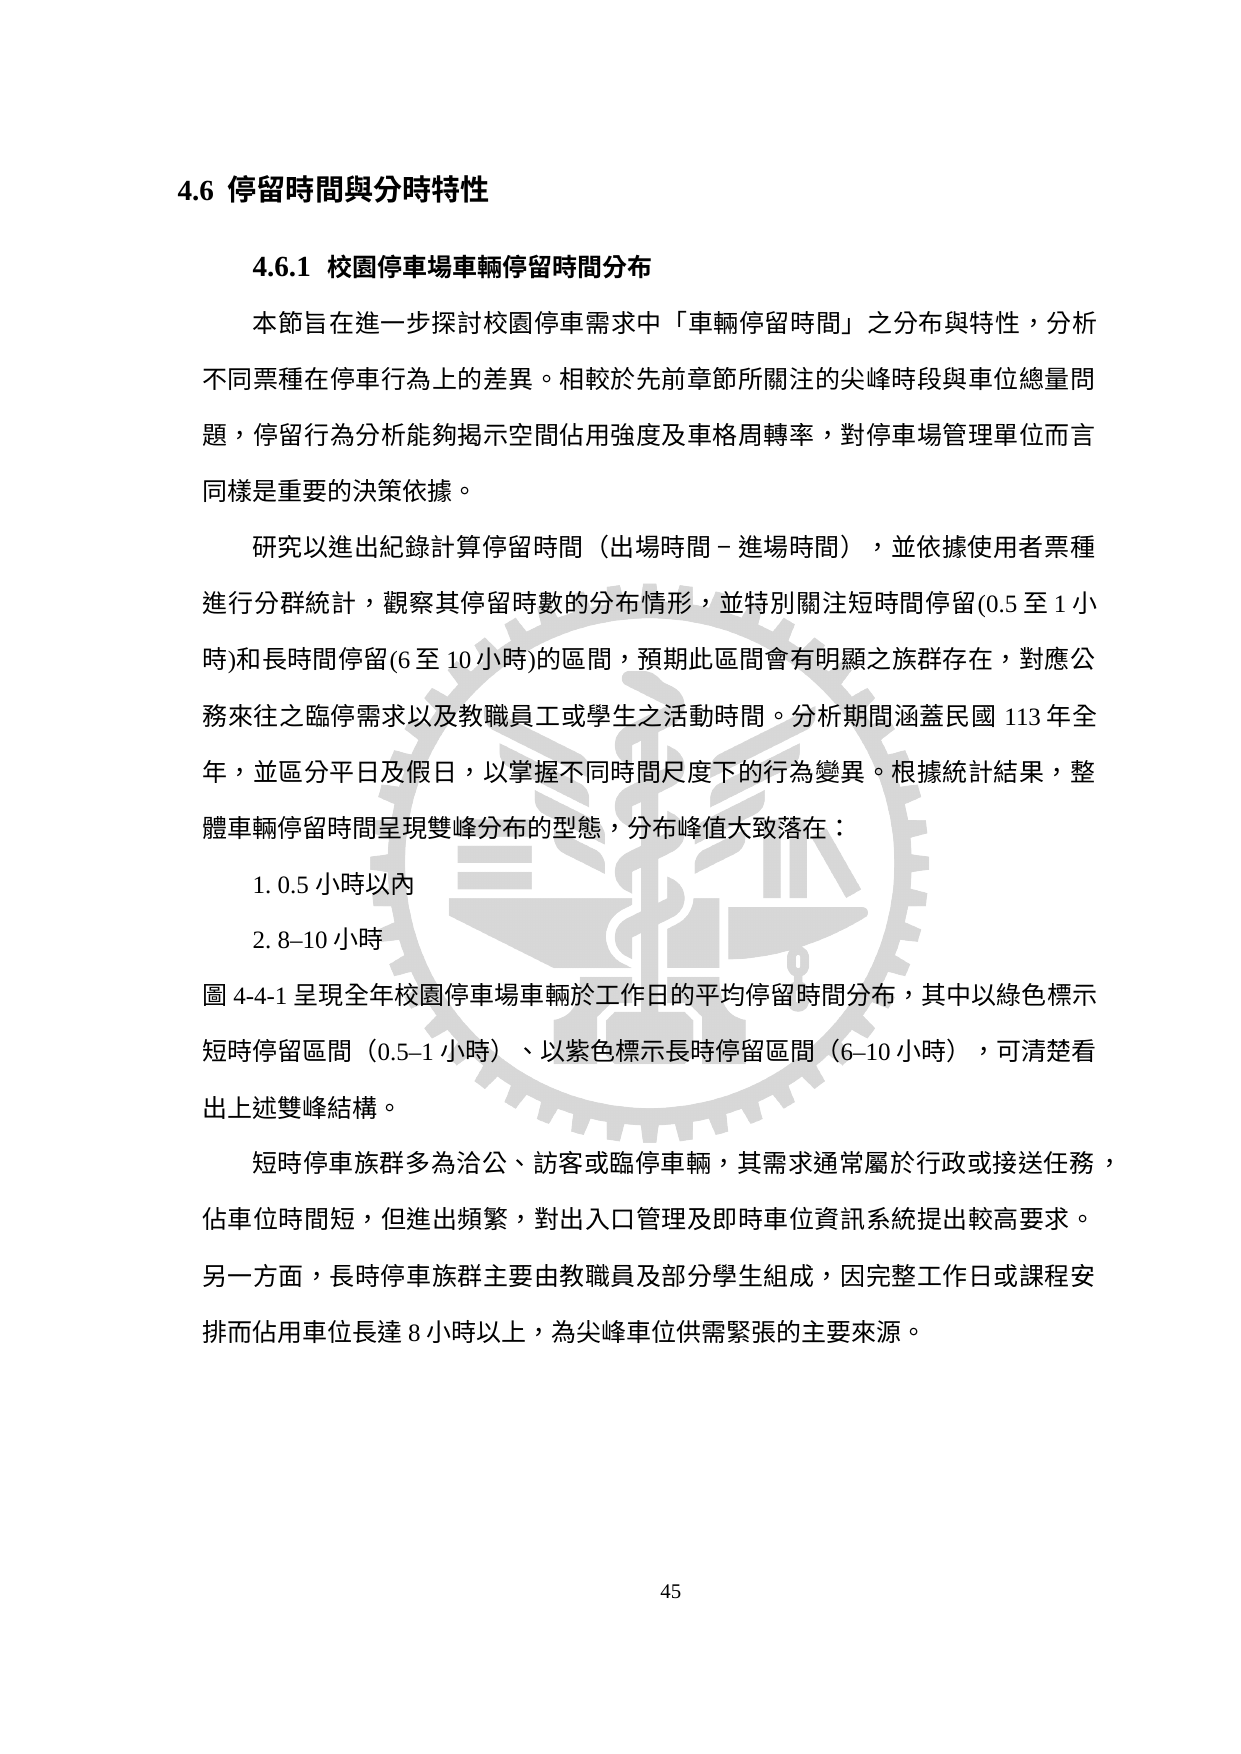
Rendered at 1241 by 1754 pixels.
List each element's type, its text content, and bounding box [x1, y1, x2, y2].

text 2. 8–10 小時 [202, 919, 1097, 957]
subtitle 停留時間與分時特性 [177, 151, 1097, 226]
subtitle 校園停車場車輛停留時間分布 [202, 247, 1097, 284]
text 圖 4-4-1 呈現全年校園停車場車輛於工作日的平均停留時間分布，其中以綠色標示短時停留區間（0.5–1 小時）、以紫色標示長時停留區間（6–10 小時），可清楚看出上述雙峰結構。 [202, 975, 1097, 1125]
text 研究以進出紀錄計算停留時間（出場時間 − 進場時間），並依據使用者票種進行分群統計，觀察其停留時數的分布情形，並特別關注短時間停留(0.5至1小時)和長時間停留(6至10小時)的區間，預期此區間會有明顯之族群存在，對應公務來往之臨停需求以及教職員工或學生之活動時間。分析期間涵蓋民國113年全年，並區分平日及假日，以掌握不同時間尺度下的行為變異。根據統計結果，整體車輛停留時間呈現雙峰分布的型態，分布峰值大致落在： [202, 527, 1097, 846]
text 短時停車族群多為洽公、訪客或臨停車輛，其需求通常屬於行政或接送任務，佔車位時間短，但進出頻繁，對出入口管理及即時車位資訊系統提出較高要求。另一方面，長時停車族群主要由教職員及部分學生組成，因完整工作日或課程安排而佔用車位長達 8 小時以上，為尖峰車位供需緊張的主要來源。 [202, 1143, 1097, 1349]
text 1. 0.5 小時以內 [202, 864, 1097, 901]
text 本節旨在進一步探討校園停車需求中「車輛停留時間」之分布與特性，分析不同票種在停車行為上的差異。相較於先前章節所關注的尖峰時段與車位總量問題，停留行為分析能夠揭示空間佔用強度及車格周轉率，對停車場管理單位而言同樣是重要的決策依據。 [202, 302, 1097, 509]
